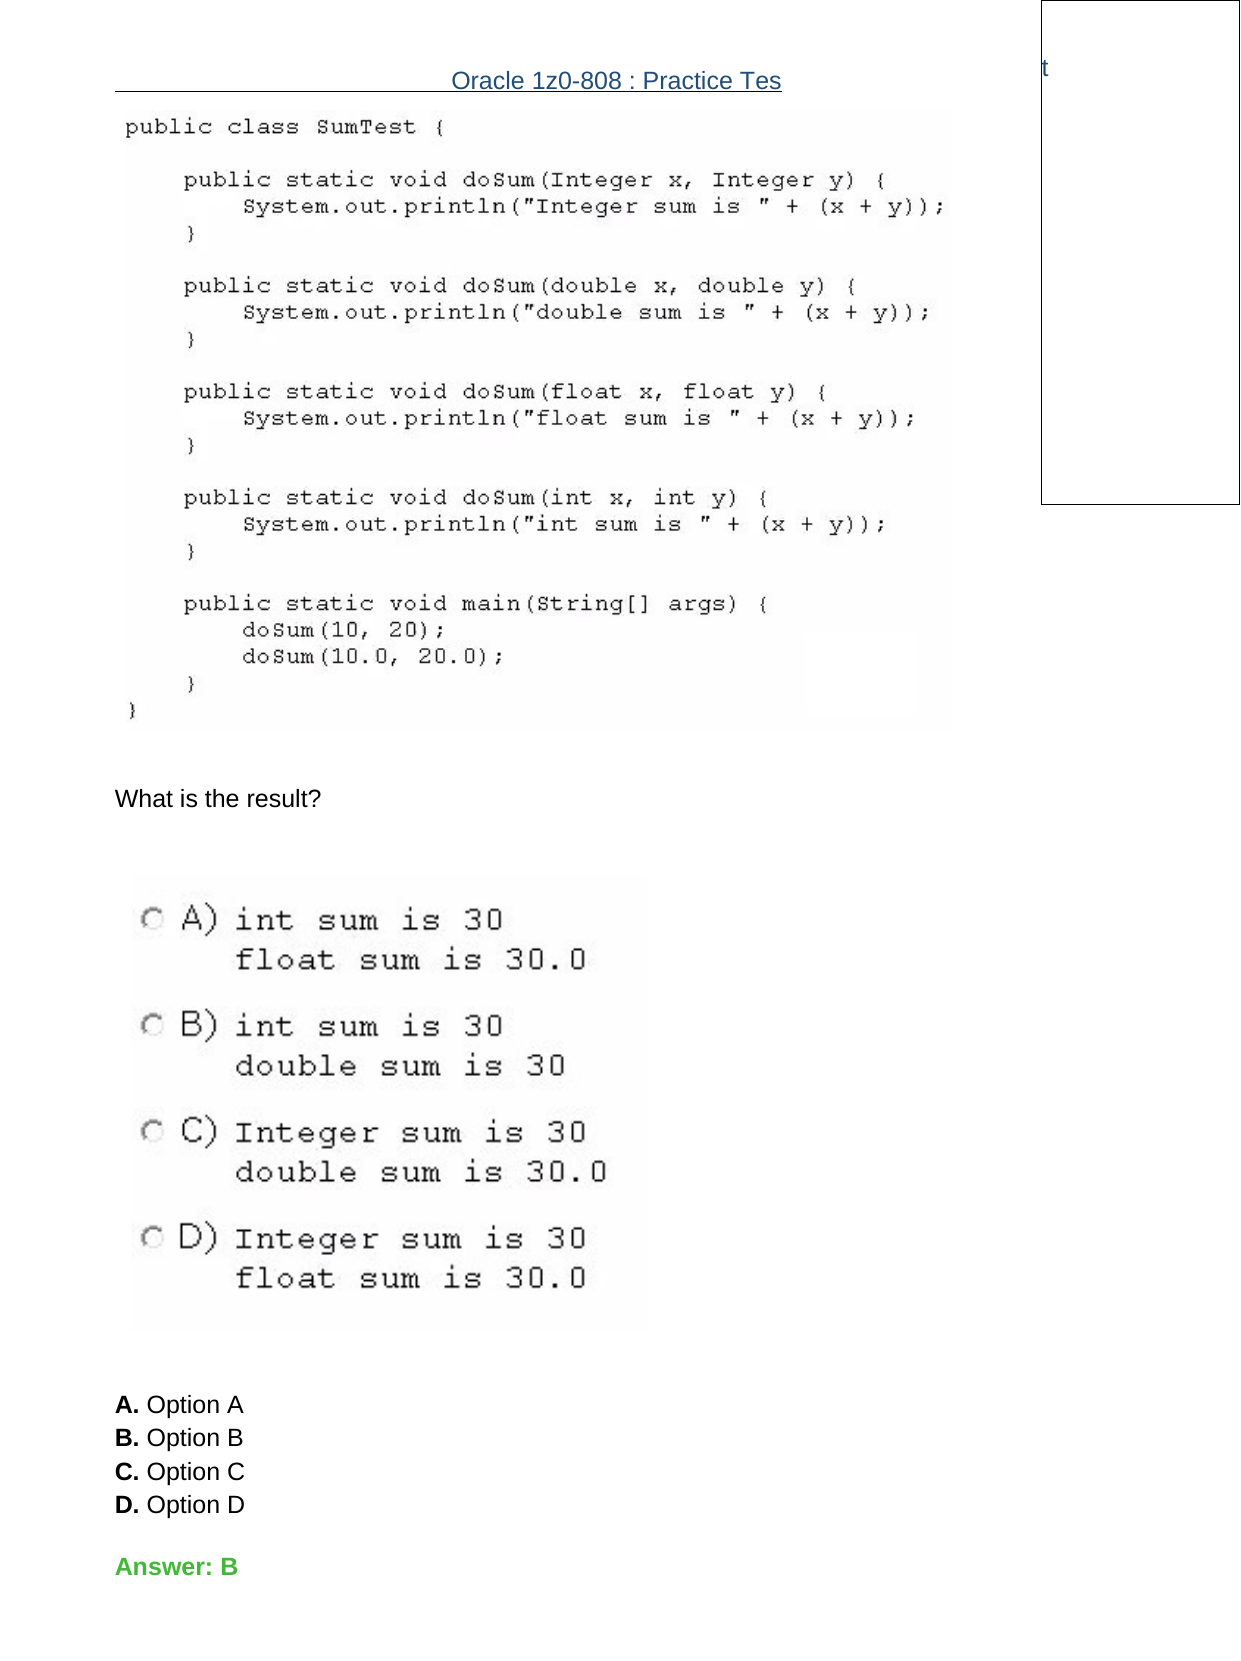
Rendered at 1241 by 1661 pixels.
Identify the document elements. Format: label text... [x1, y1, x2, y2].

subtitle Answer: B [114, 1552, 1240, 1581]
picture [131, 874, 647, 1332]
picture [1042, 1, 1239, 66]
picture [126, 110, 952, 731]
list Option A [114, 1390, 1240, 1418]
list Option B [114, 1423, 1240, 1452]
text What is the result? [114, 784, 1240, 813]
picture [1042, 95, 1239, 504]
list Option D [114, 1490, 1240, 1518]
list Option C [114, 1456, 1240, 1485]
text Oracle 1z0-808 : Practice Tes [114, 66, 1240, 95]
